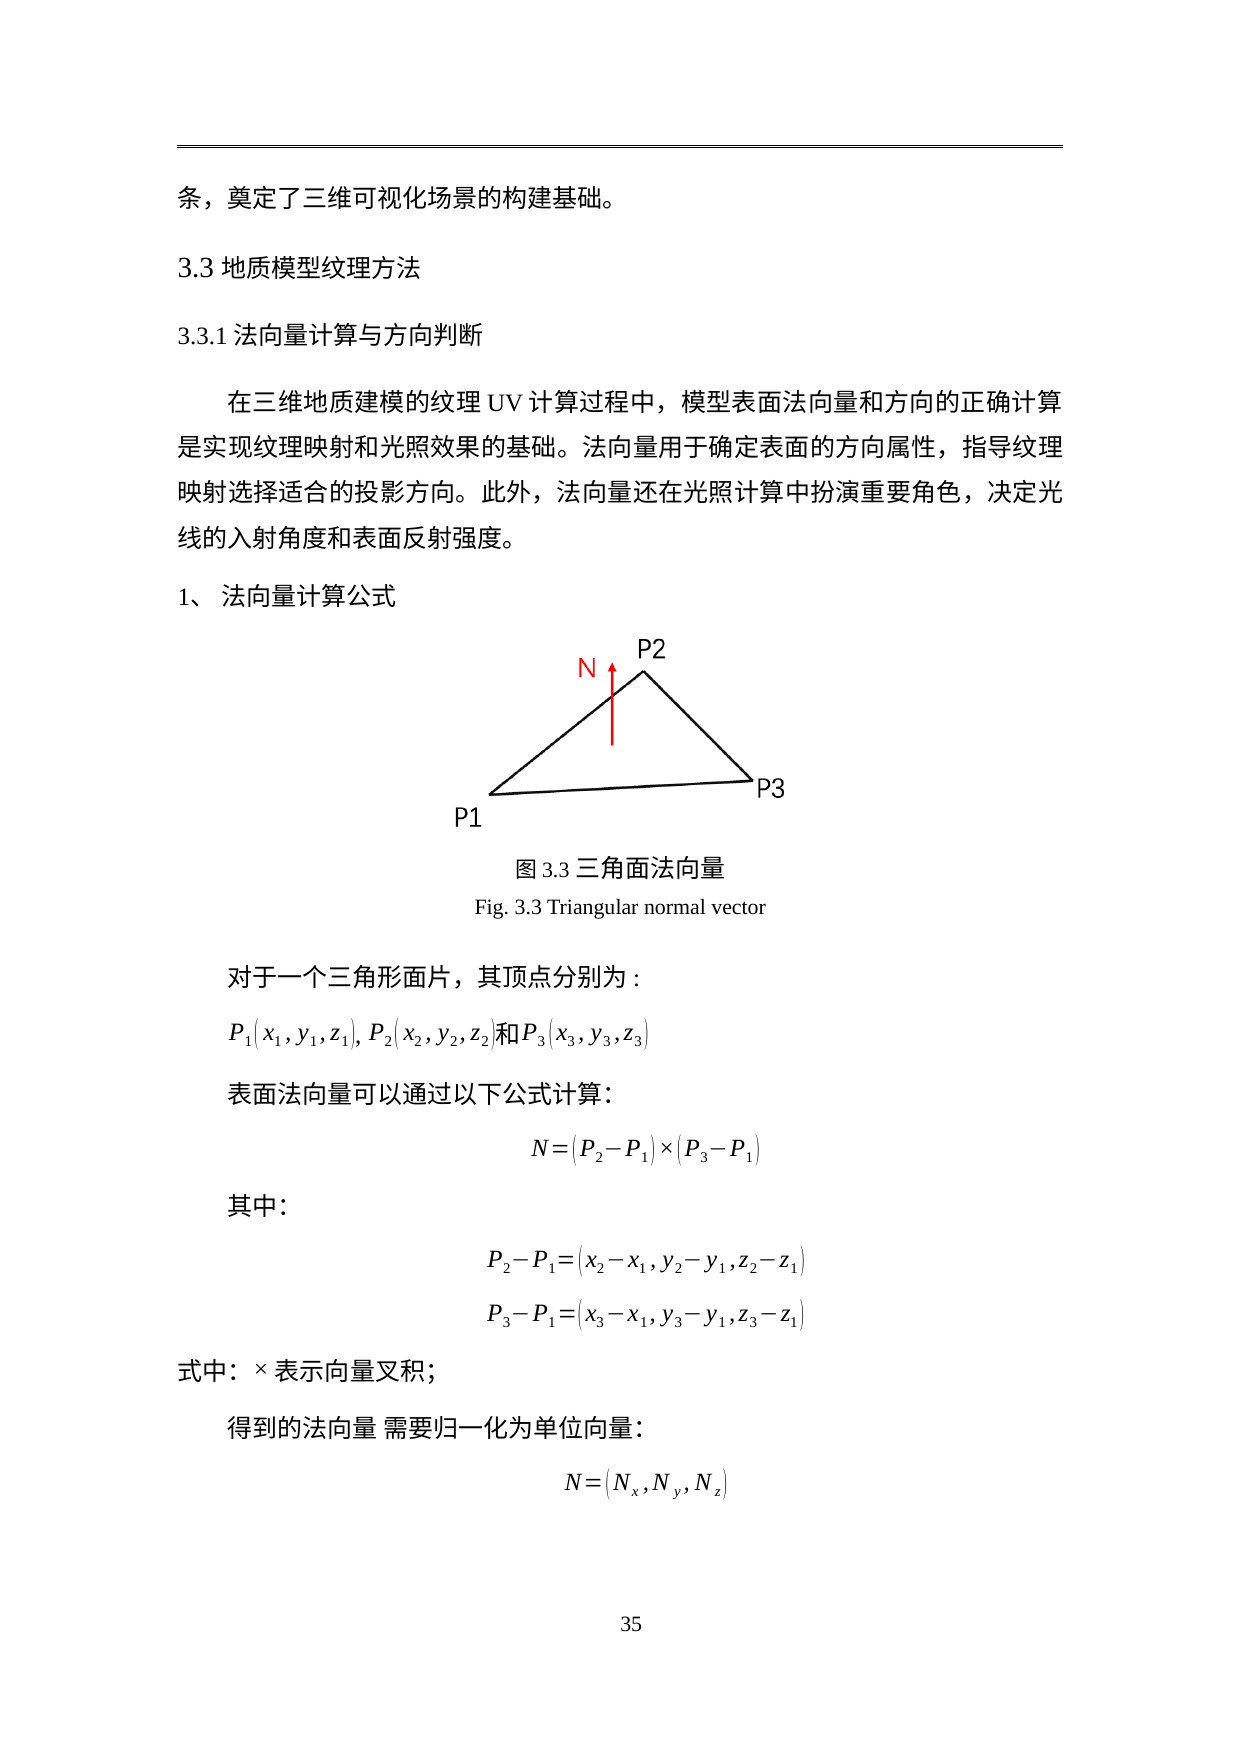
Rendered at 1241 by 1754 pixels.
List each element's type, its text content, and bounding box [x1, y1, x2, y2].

text 3.3 地质模型纹理方法 [177, 248, 1063, 285]
list 法向量计算公式 [177, 576, 1063, 612]
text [177, 178, 1063, 214]
text 表面法向量可以通过以下公式计算： [177, 1075, 1063, 1111]
text 图3.3 三角面法向量 [177, 849, 1063, 885]
text 得到的法向量 需要归一化为单位向量： [177, 1409, 1063, 1445]
text 3.3.1 法向量计算与方向判断 [177, 315, 1063, 352]
text 对于一个三角形面片，其顶点分别为 : [177, 957, 1063, 993]
text Fig. 3.3 Triangular normal vector [177, 894, 1063, 919]
text 式中： 表示向量叉积； [177, 1351, 1063, 1387]
text 在三维地质建模的纹理UV计算过程中，模型表面法向量和方向的正确计算是实现纹理映射和光照效果的基础。法向量用于确定表面的方向属性，指导纹理映射选择适合的投影方向。此外，法向量还在光照计算中扮演重要角色，决定光线的入射角度和表面反射强度。 [177, 382, 1063, 554]
picture [448, 633, 792, 831]
text , 和 [177, 1015, 1063, 1053]
text 其中： [177, 1186, 1063, 1222]
